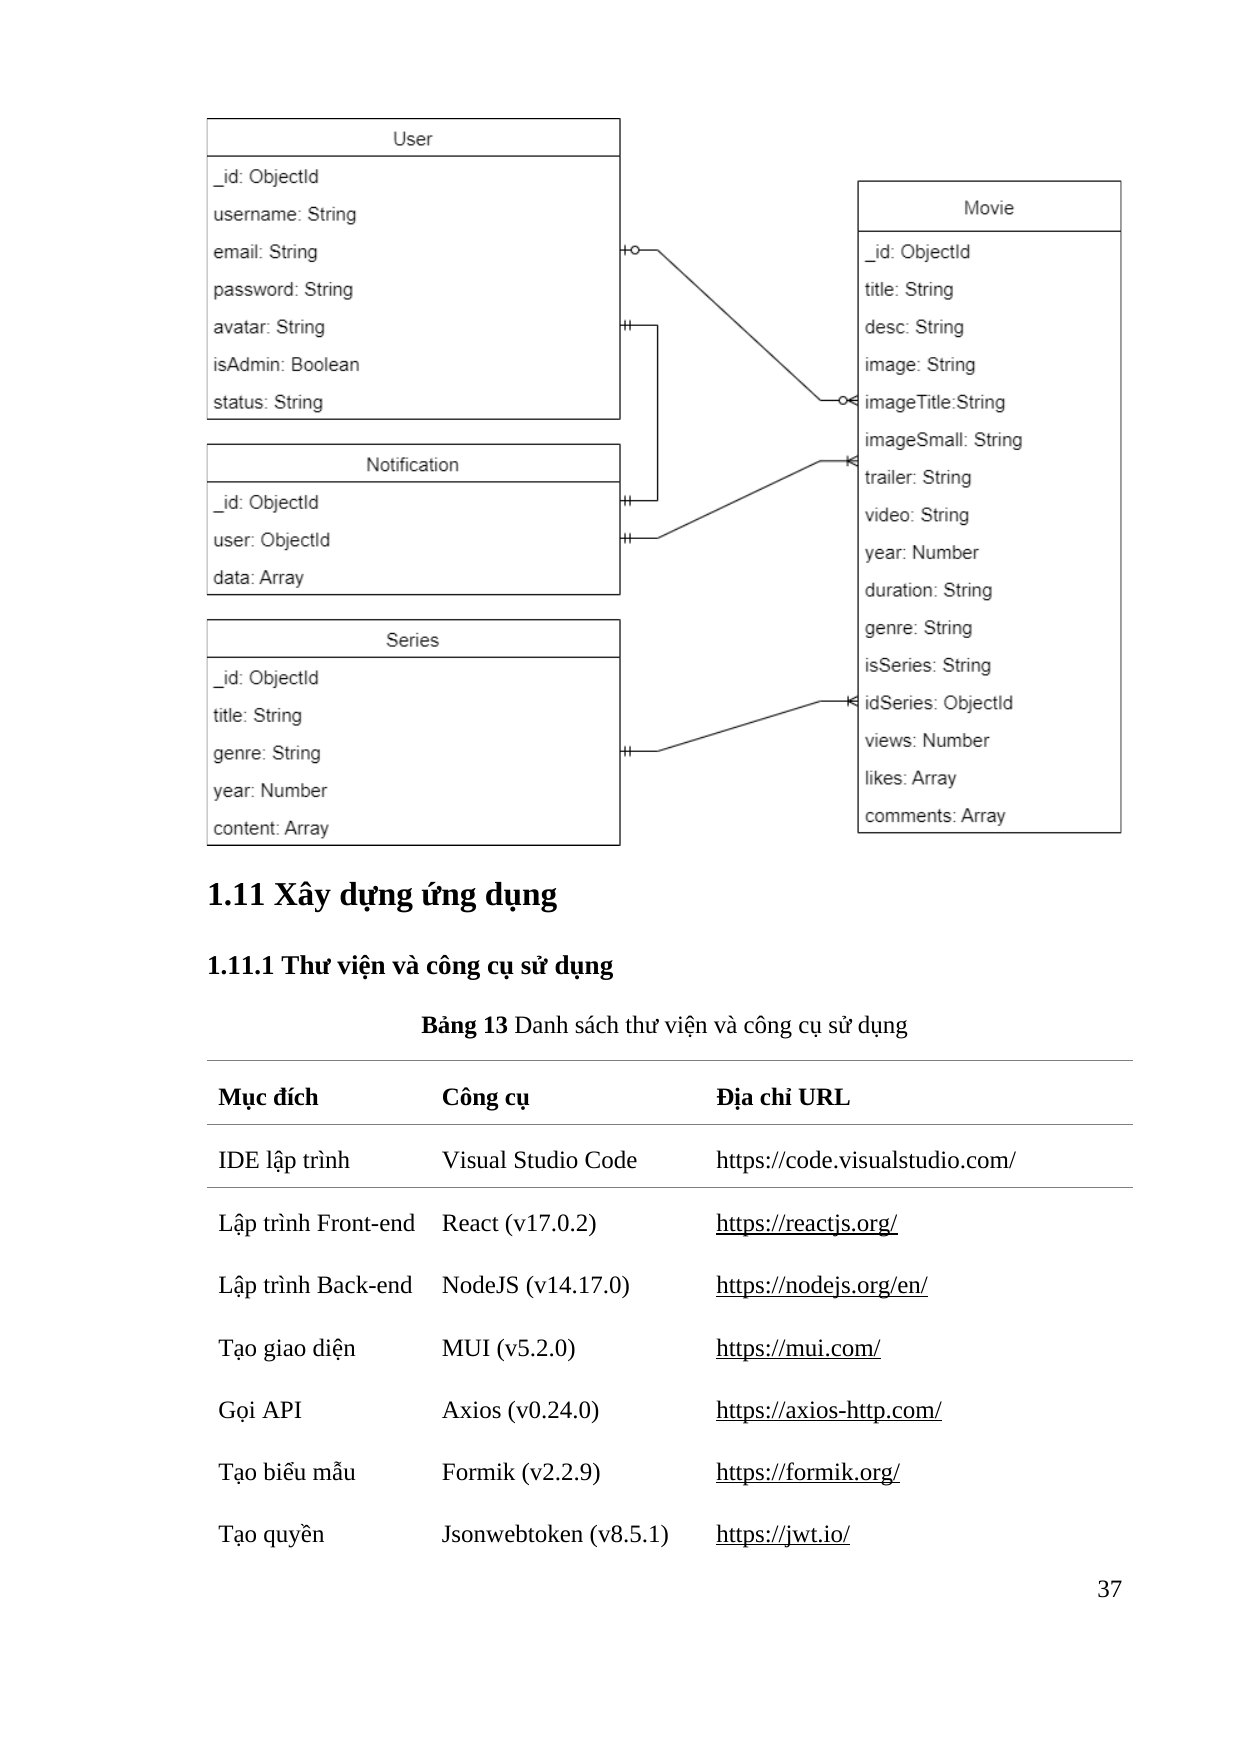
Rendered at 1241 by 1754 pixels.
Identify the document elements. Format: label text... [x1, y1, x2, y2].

table_cell Visual Studio Code [430, 1125, 705, 1187]
table_cell https://mui.com/ [705, 1312, 1133, 1374]
table_cell https://reactjs.org/ [705, 1188, 1133, 1250]
table_cell IDE lập trình [207, 1125, 430, 1187]
table_cell https://code.visualstudio.com/ [705, 1125, 1133, 1187]
table_cell Formik (v2.2.9) [430, 1436, 705, 1498]
table_cell https://axios-http.com/ [705, 1374, 1133, 1436]
table_cell Lập trình Back-end [207, 1250, 430, 1312]
table_cell https://jwt.io/ [705, 1498, 1133, 1548]
text Bảng 13 Danh sách thư viện và công cụ sử dụng [207, 1011, 1122, 1039]
table_cell React (v17.0.2) [430, 1188, 705, 1250]
table_cell Lập trình Front-end [207, 1188, 430, 1250]
table_cell Gọi API [207, 1374, 430, 1436]
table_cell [430, 1498, 705, 1548]
table_cell https://nodejs.org/en/ [705, 1250, 1133, 1312]
subtitle Xây dựng ứng dụng [207, 874, 1122, 913]
table_header Công cụ [430, 1061, 705, 1123]
table_header Mục đích [207, 1061, 430, 1123]
table_cell Tạo quyền [207, 1498, 430, 1548]
table_cell NodeJS (v14.17.0) [430, 1250, 705, 1312]
subtitle Thư viện và công cụ sử dụng [207, 949, 1122, 980]
table_header Địa chỉ URL [705, 1061, 1133, 1123]
table_cell MUI (v5.2.0) [430, 1312, 705, 1374]
table_cell https://formik.org/ [705, 1436, 1133, 1498]
table_cell Axios (v0.24.0) [430, 1374, 705, 1436]
table_cell Tạo biểu mẫu [207, 1436, 430, 1498]
picture [206, 118, 1122, 846]
table_cell Tạo giao diện [207, 1312, 430, 1374]
